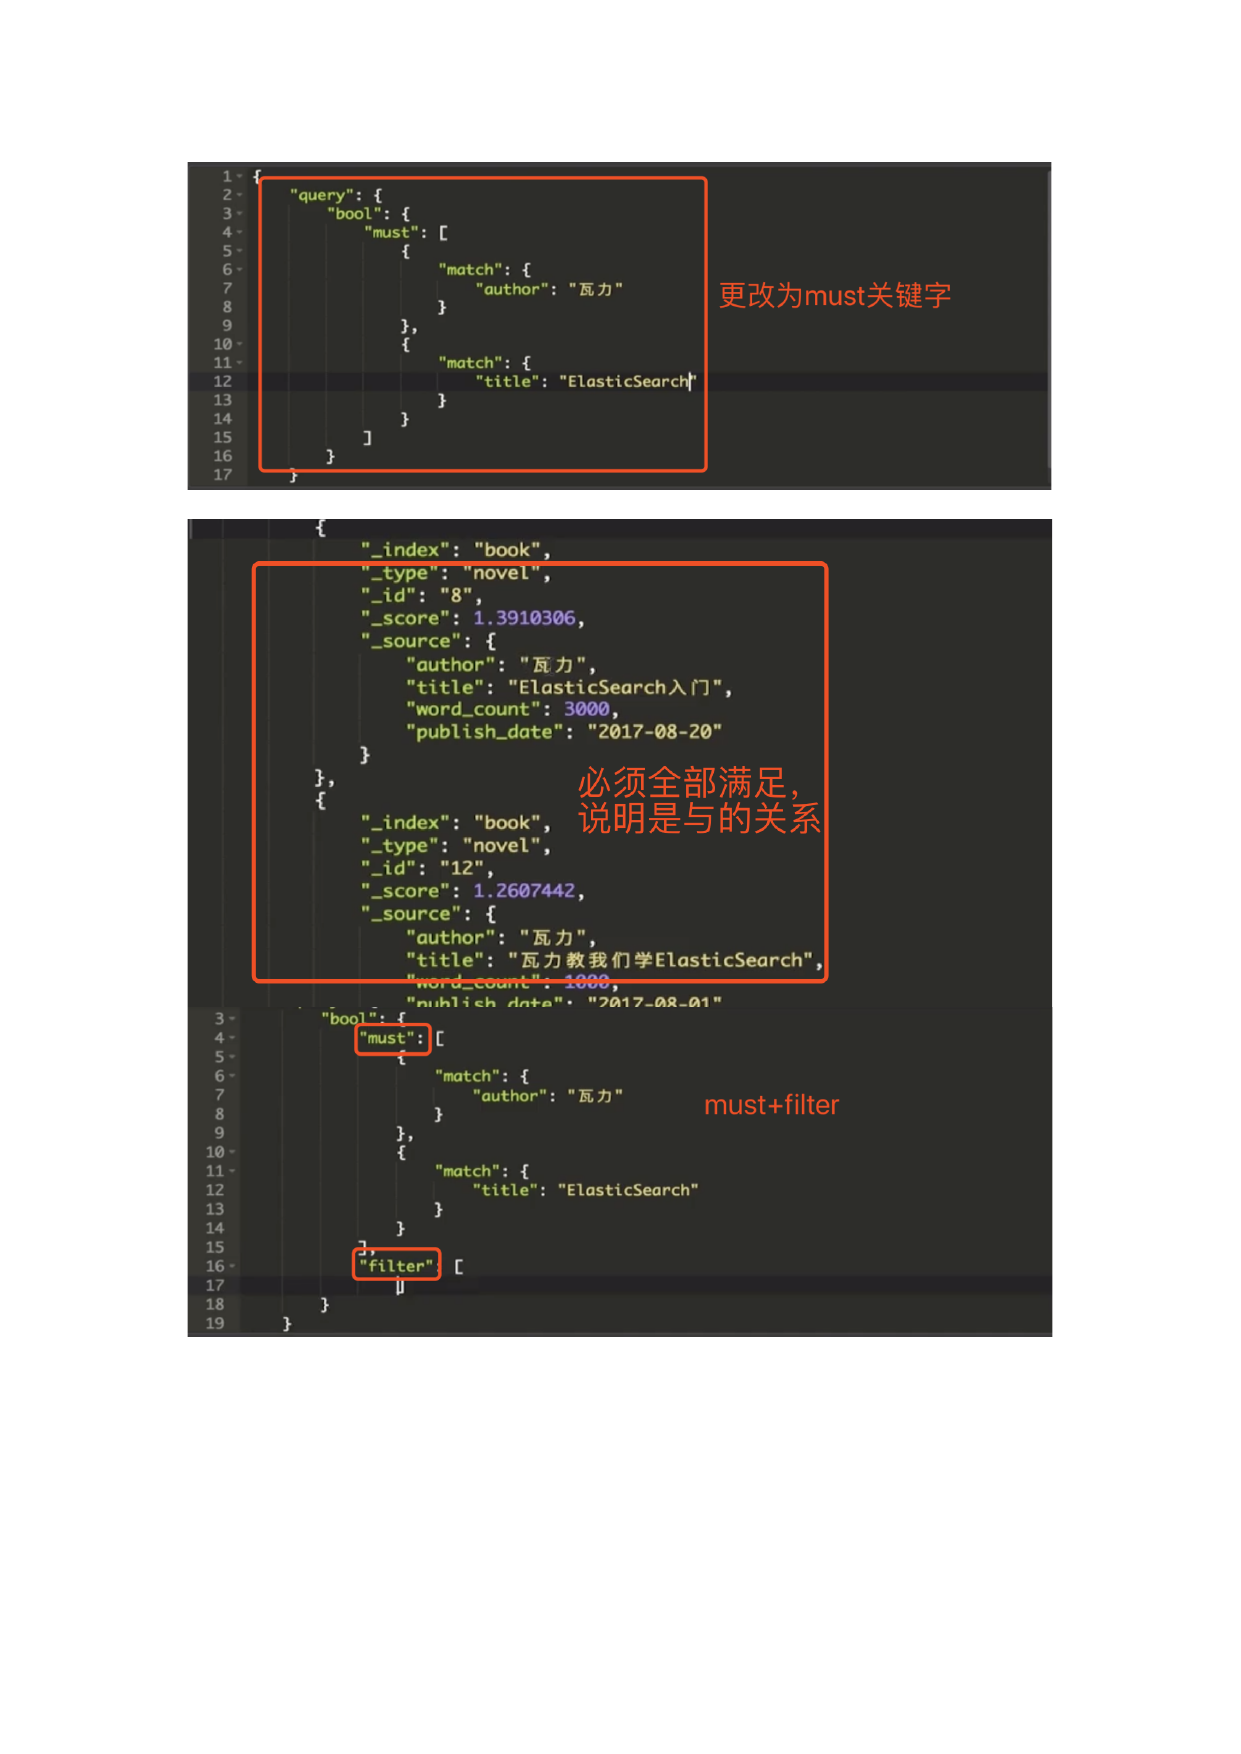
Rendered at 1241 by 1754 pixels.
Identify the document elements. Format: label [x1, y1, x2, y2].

picture [187, 519, 1053, 1337]
picture [187, 162, 1052, 490]
